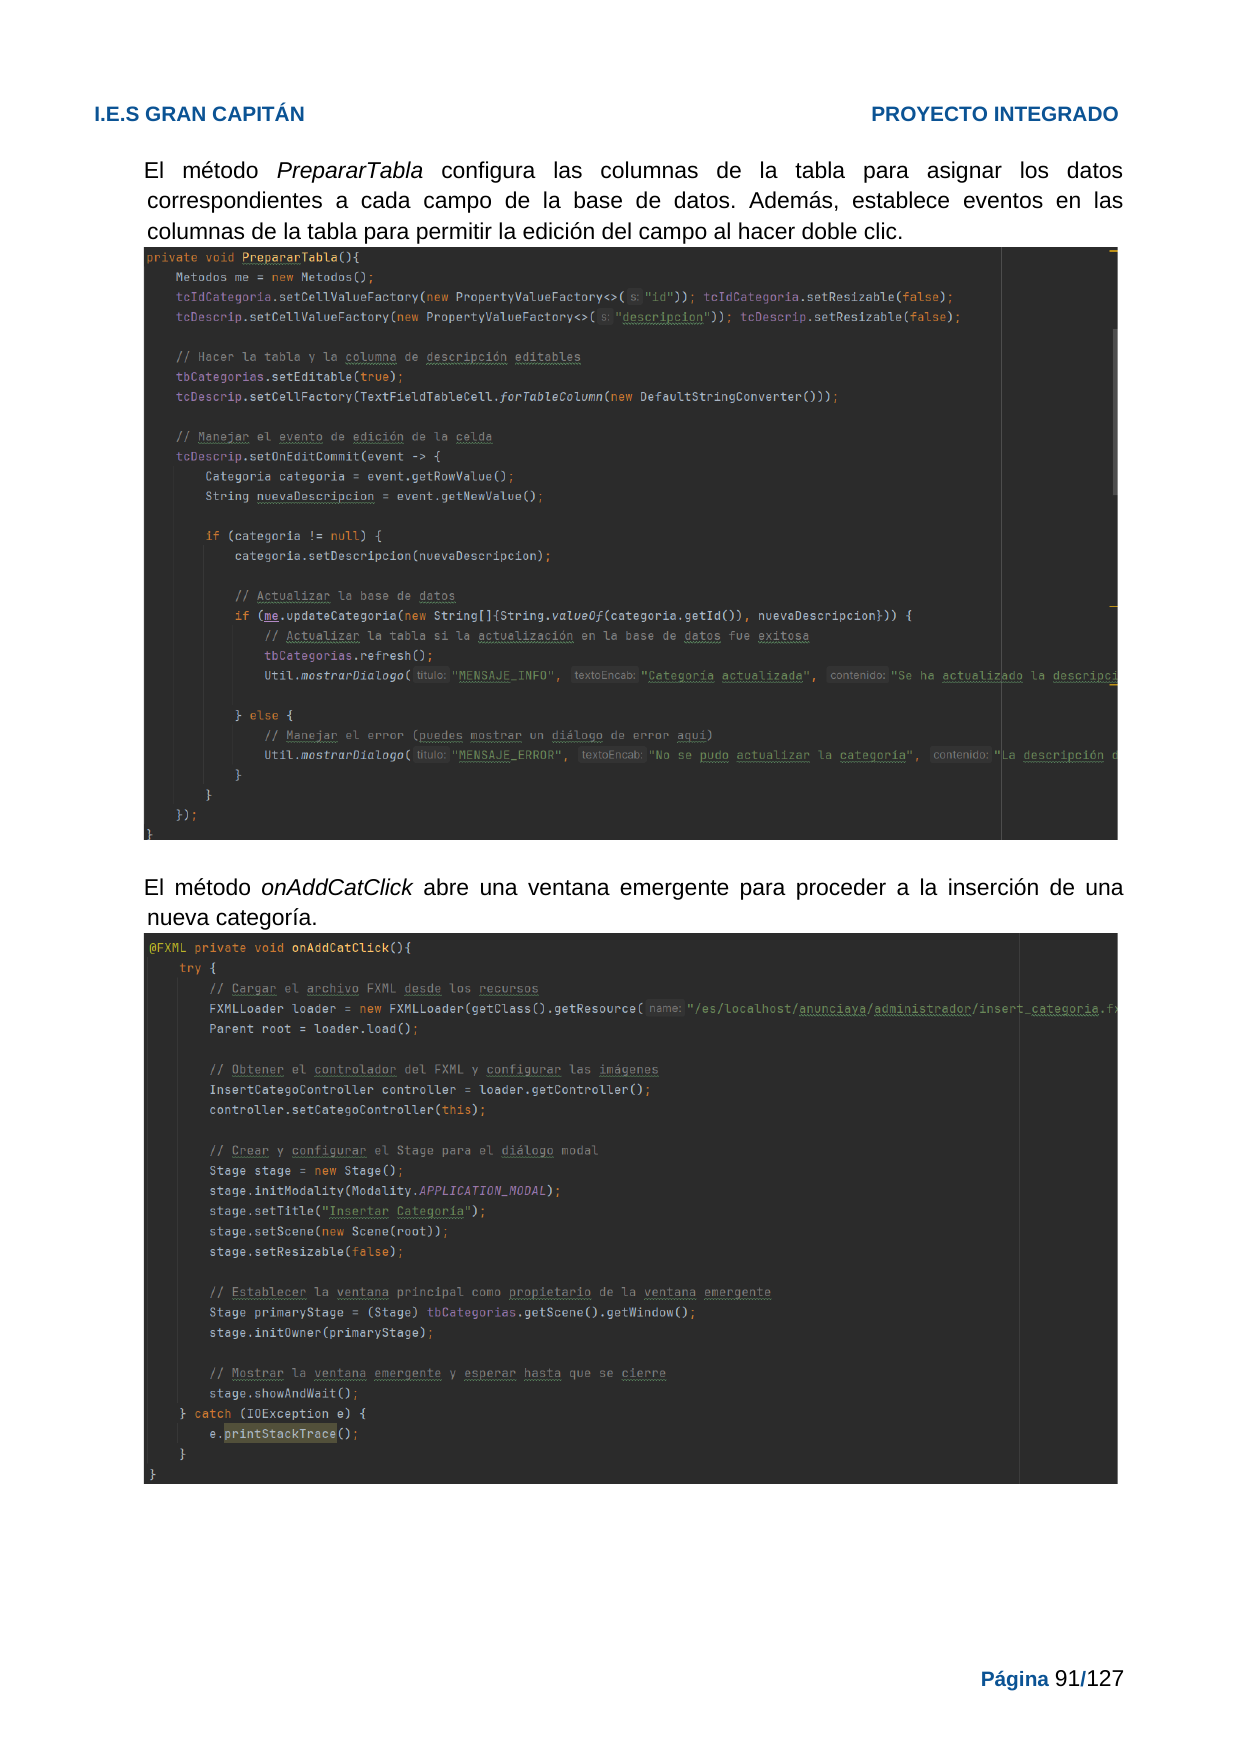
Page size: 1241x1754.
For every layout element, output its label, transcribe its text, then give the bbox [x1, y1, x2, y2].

text El método PrepararTabla configura las columnas de la tabla para asignar los datos correspondientes a cada campo de la base de datos. Además, establece eventos en las columnas de la tabla para permitir la edición del campo al hacer doble clic. [144, 157, 1124, 244]
text El método onAddCatClick abre una ventana emergente para proceder a la inserción de una nueva categoría. [144, 873, 1124, 930]
picture [143, 933, 1118, 1484]
picture [143, 247, 1118, 840]
